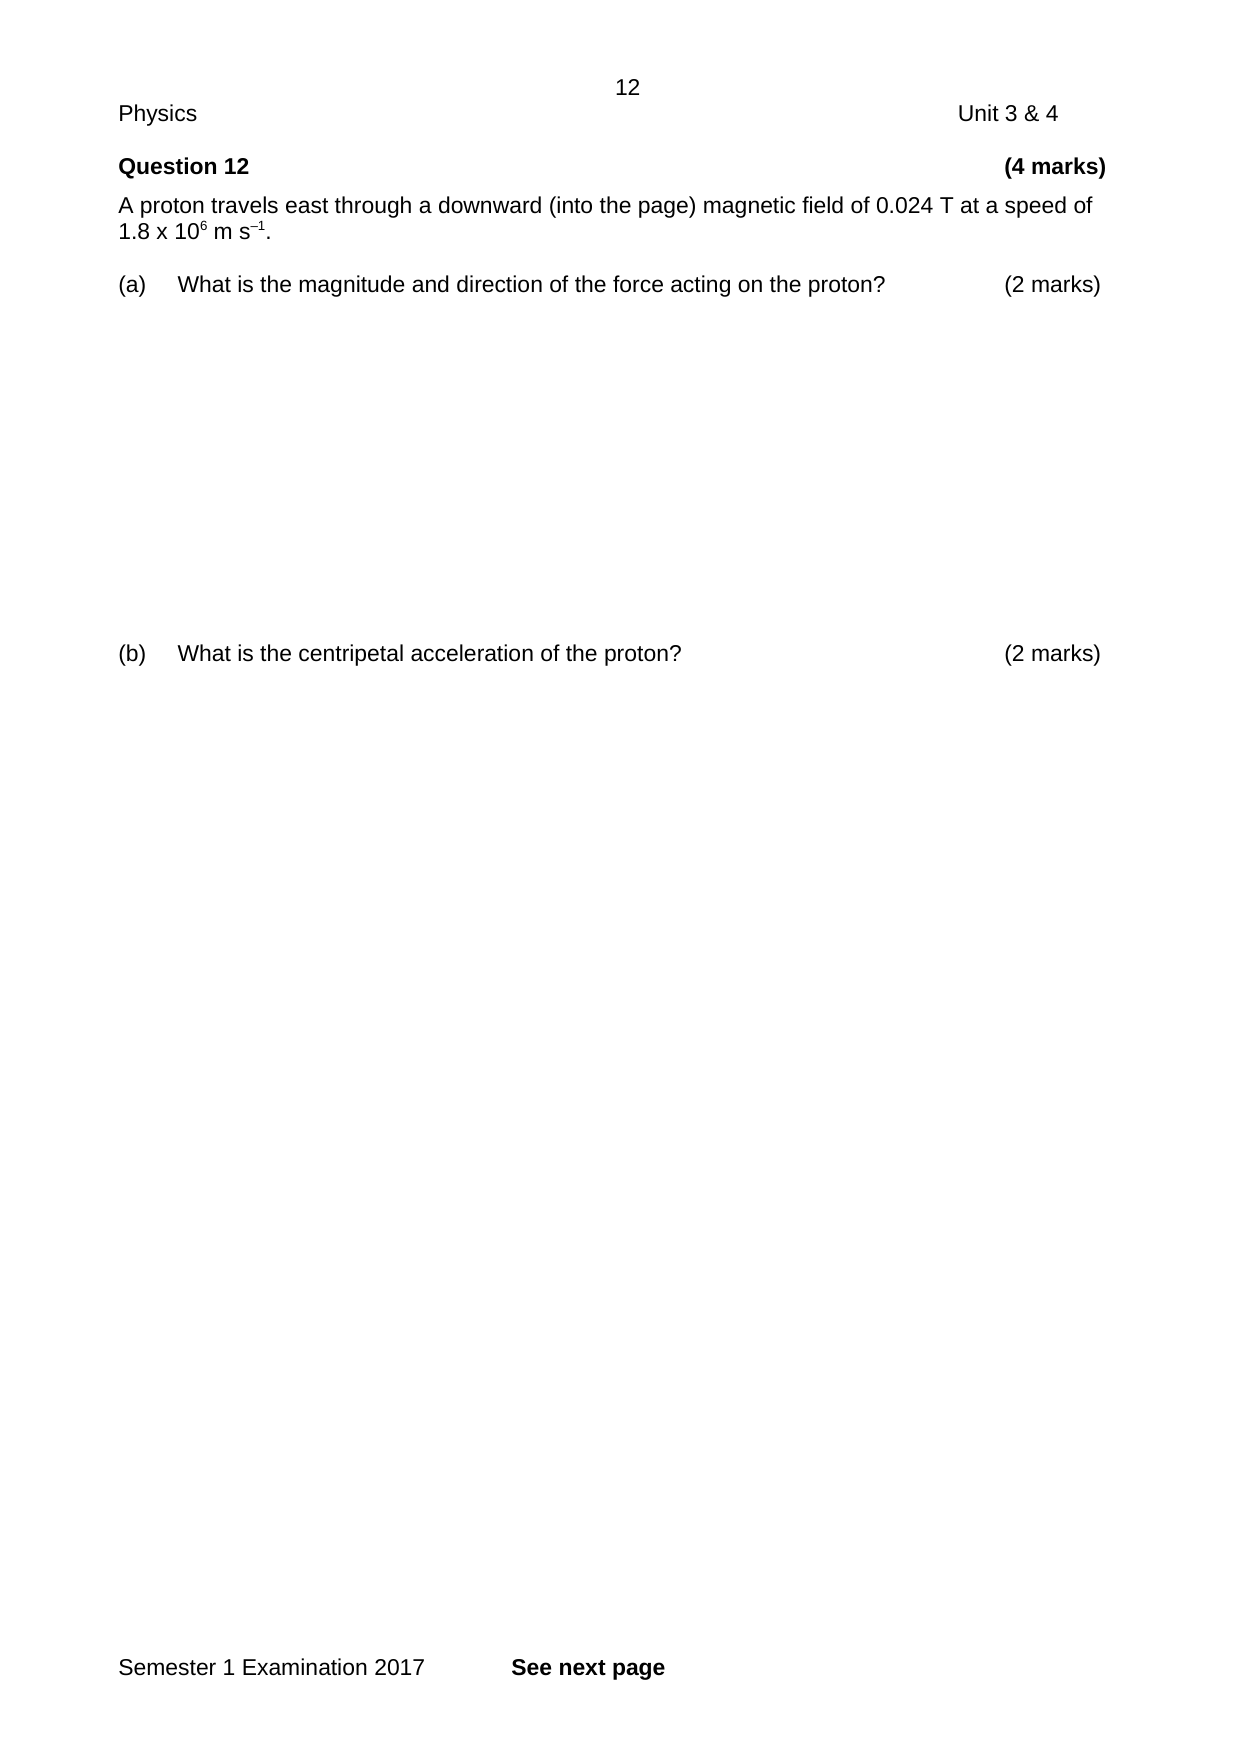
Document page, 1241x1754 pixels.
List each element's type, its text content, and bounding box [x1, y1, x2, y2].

text (b) What is the centripetal acceleration of the proton? (2 marks) [118, 640, 1137, 666]
text A proton travels east through a downward (into the page) magnetic field of 0.024 T at a speed of [118, 192, 1137, 218]
text 1.8 x 106 m s–1. [118, 218, 1137, 244]
text Question 12 (4 marks) [118, 153, 1137, 179]
text (a) What is the magnitude and direction of the force acting on the proton? (2 marks) [118, 271, 1137, 297]
